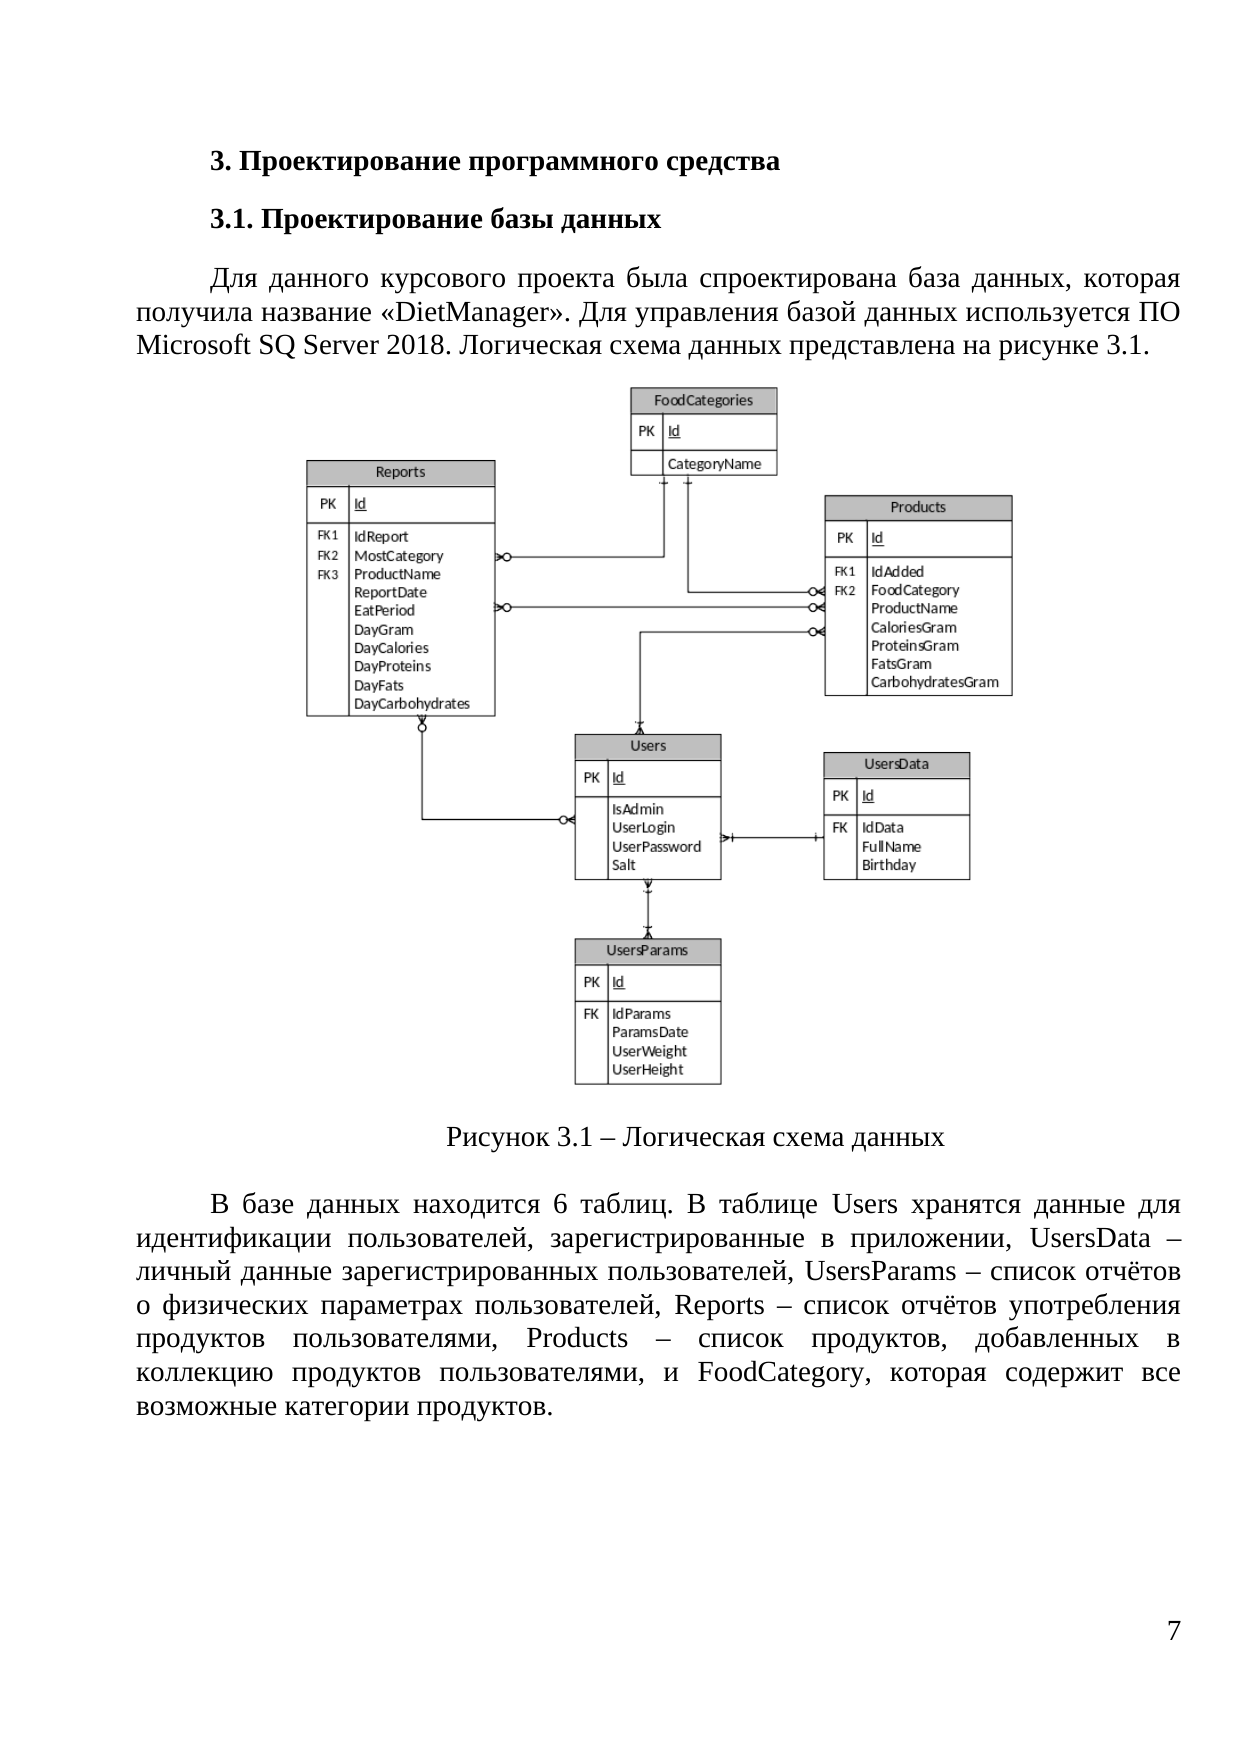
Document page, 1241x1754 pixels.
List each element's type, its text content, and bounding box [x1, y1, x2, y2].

text Для данного курсового проекта была спроектирована база данных, которая получила название «DietManager». Для управления базой данных используется ПО Microsoft SQ Server 2018. Логическая схема данных представлена на рисунке 3.1. [136, 260, 1181, 361]
subtitle 3.1. Проектирование базы данных [136, 202, 1181, 235]
subtitle Проектирование программного средства [136, 143, 1181, 177]
text В базе данных находится 6 таблиц. В таблице Users хранятся данные для идентификации пользователей, зарегистрированные в приложении, UsersData – личный данные зарегистрированных пользователей, UsersParams – список отчётов о физических параметрах пользователей, Reports – список отчётов употребления продуктов пользователями, Products – список продуктов, добавленных в коллекцию продуктов пользователями, и FoodCategory, которая содержит все возможные категории продуктов. [136, 1186, 1181, 1421]
list Рисунок 3.1 – Логическая схема данных [136, 1119, 1181, 1153]
